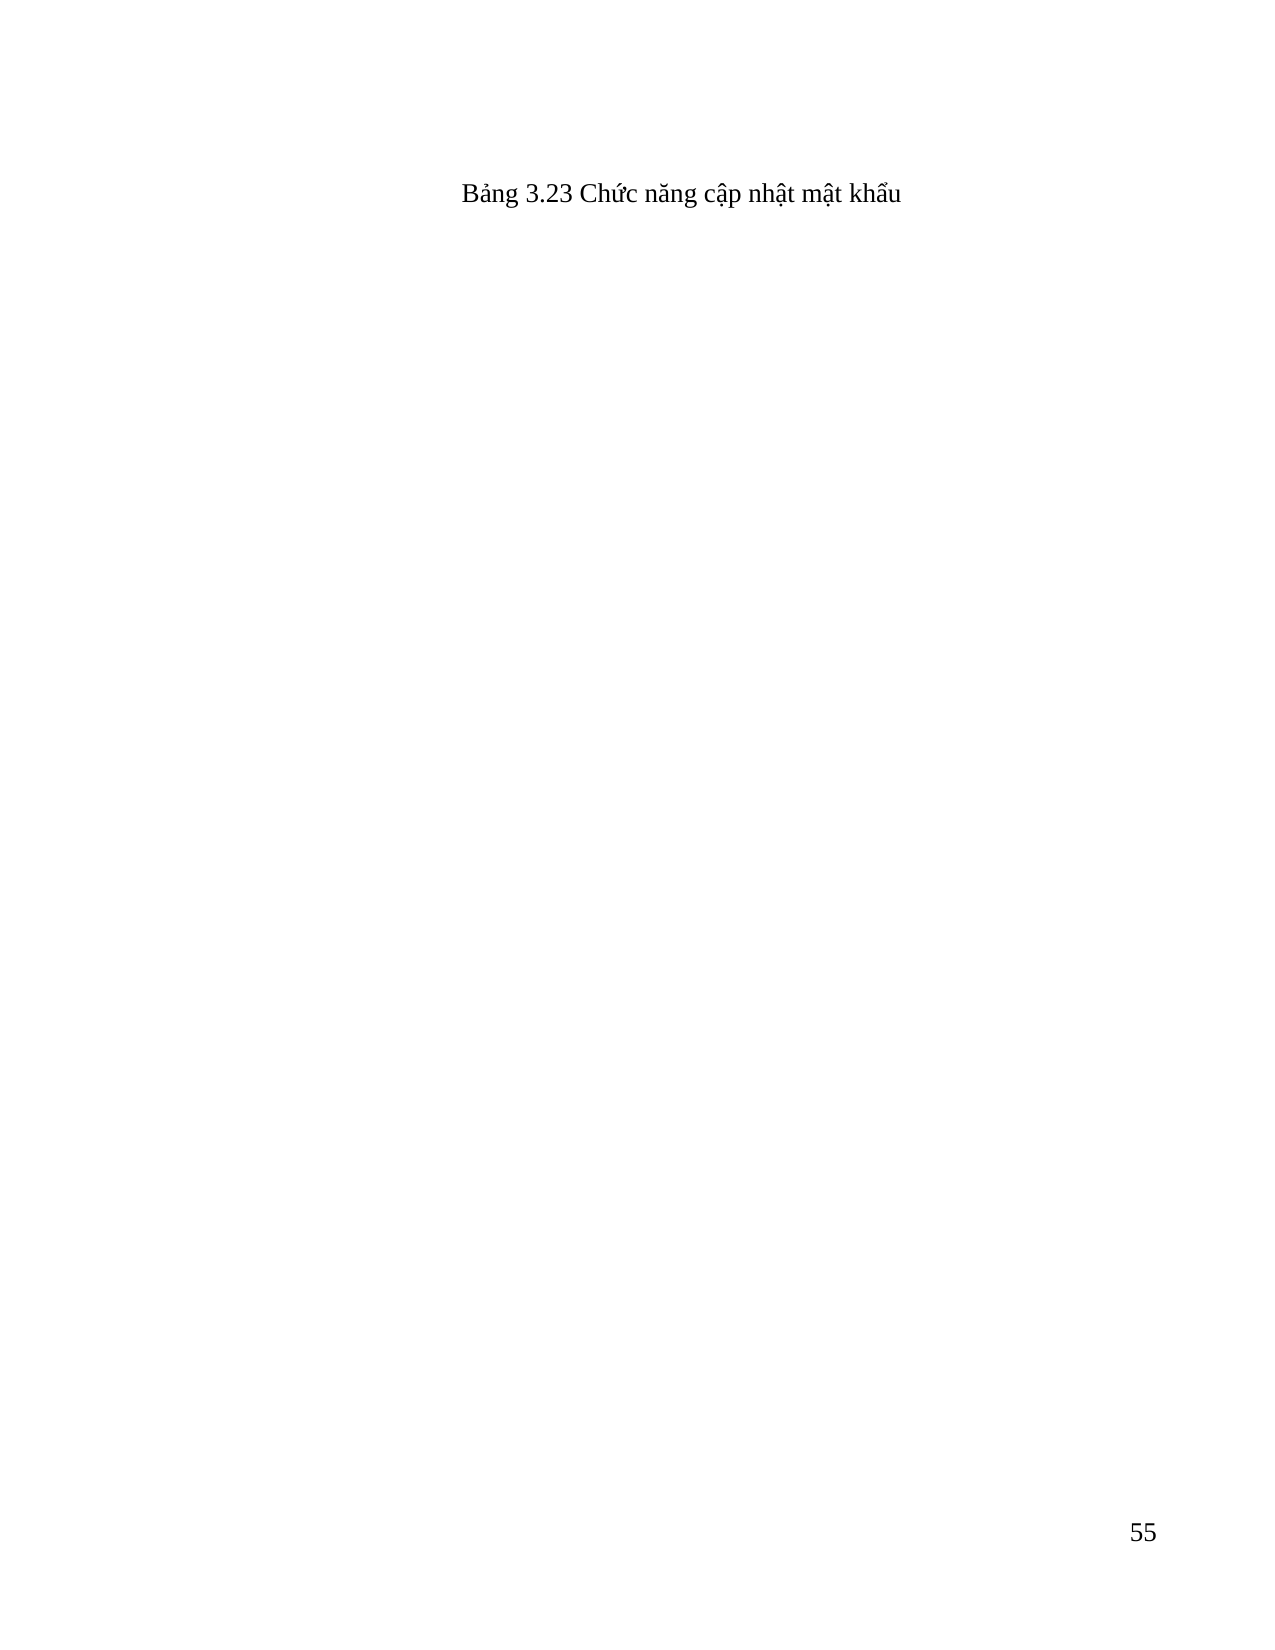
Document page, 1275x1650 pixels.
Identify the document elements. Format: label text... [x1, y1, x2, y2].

subtitle Bảng 3.23 Chức năng cập nhật mật khẩu [207, 177, 1156, 208]
